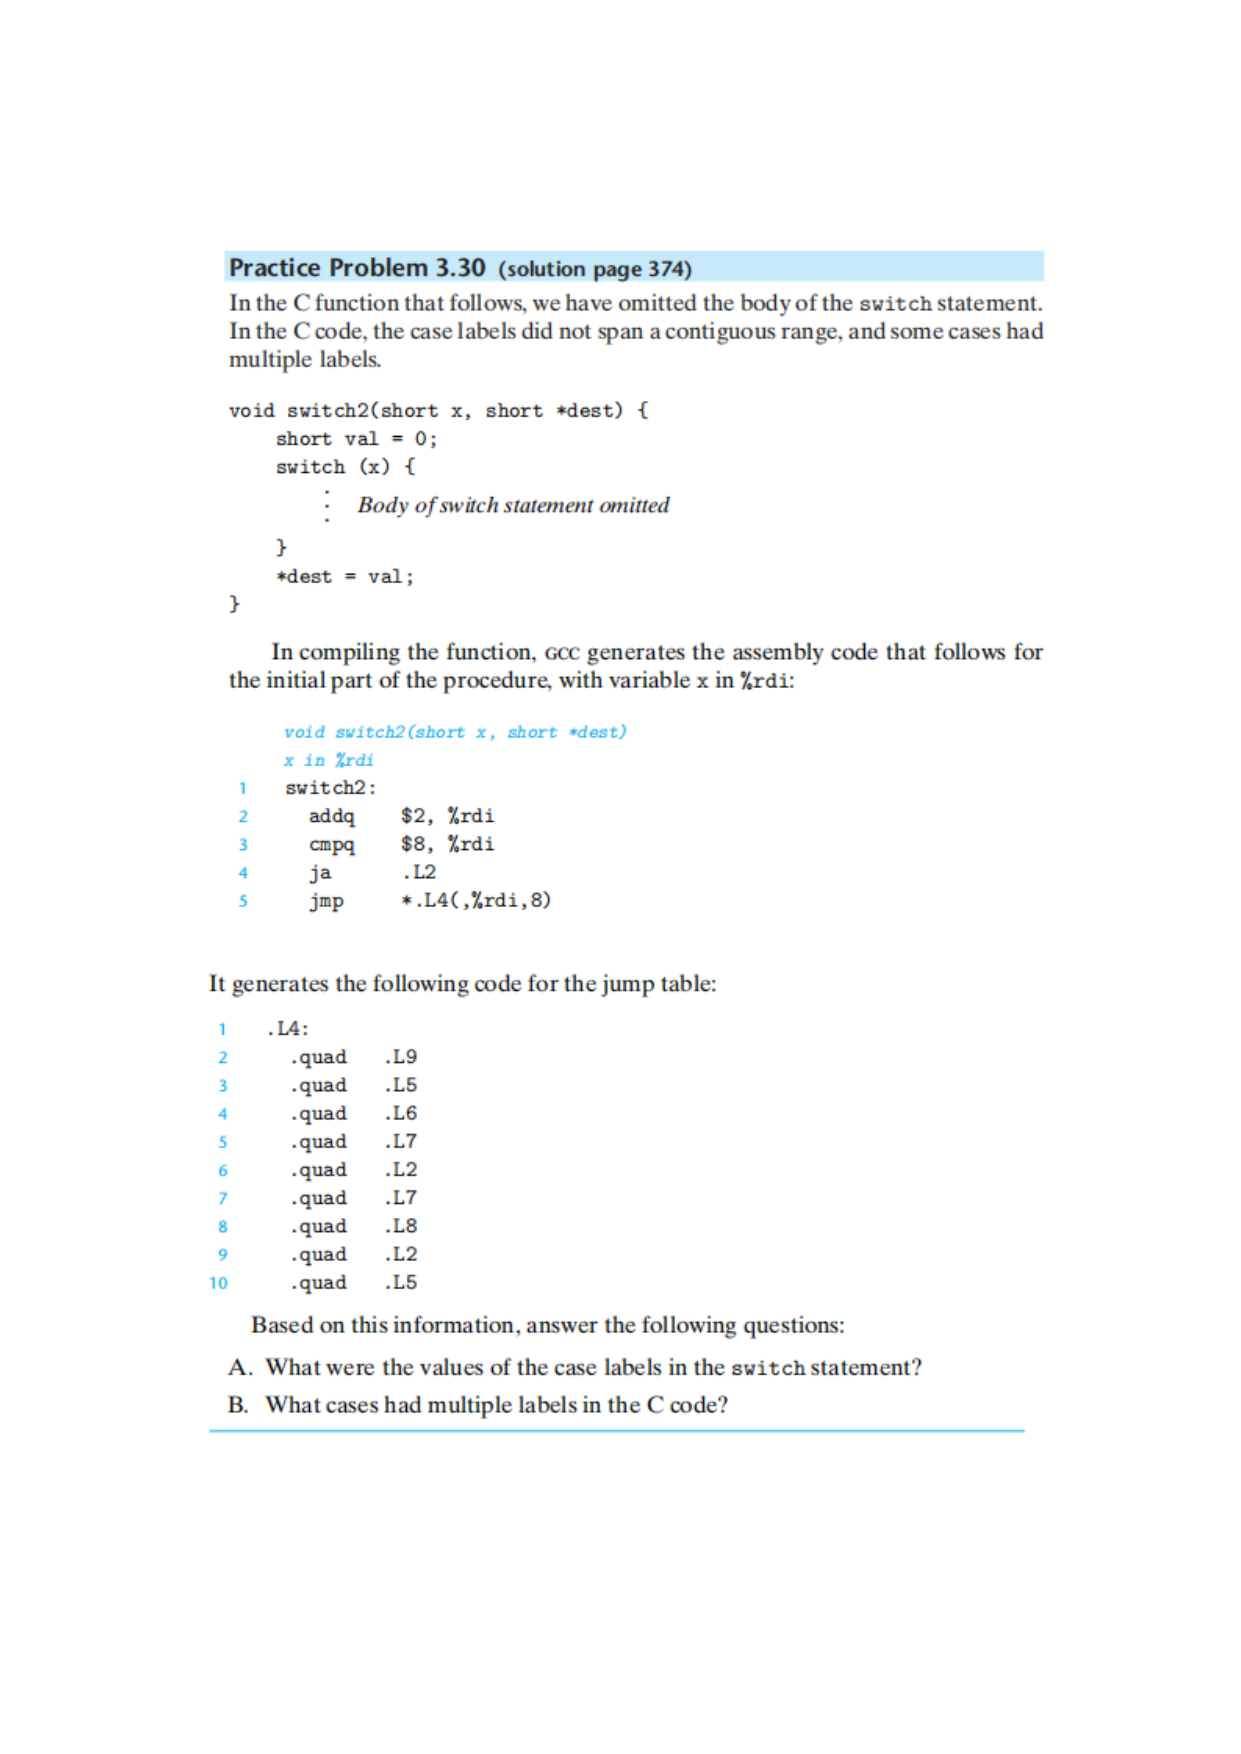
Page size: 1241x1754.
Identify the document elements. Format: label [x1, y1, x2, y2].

picture [187, 957, 1091, 1452]
picture [187, 232, 1108, 932]
